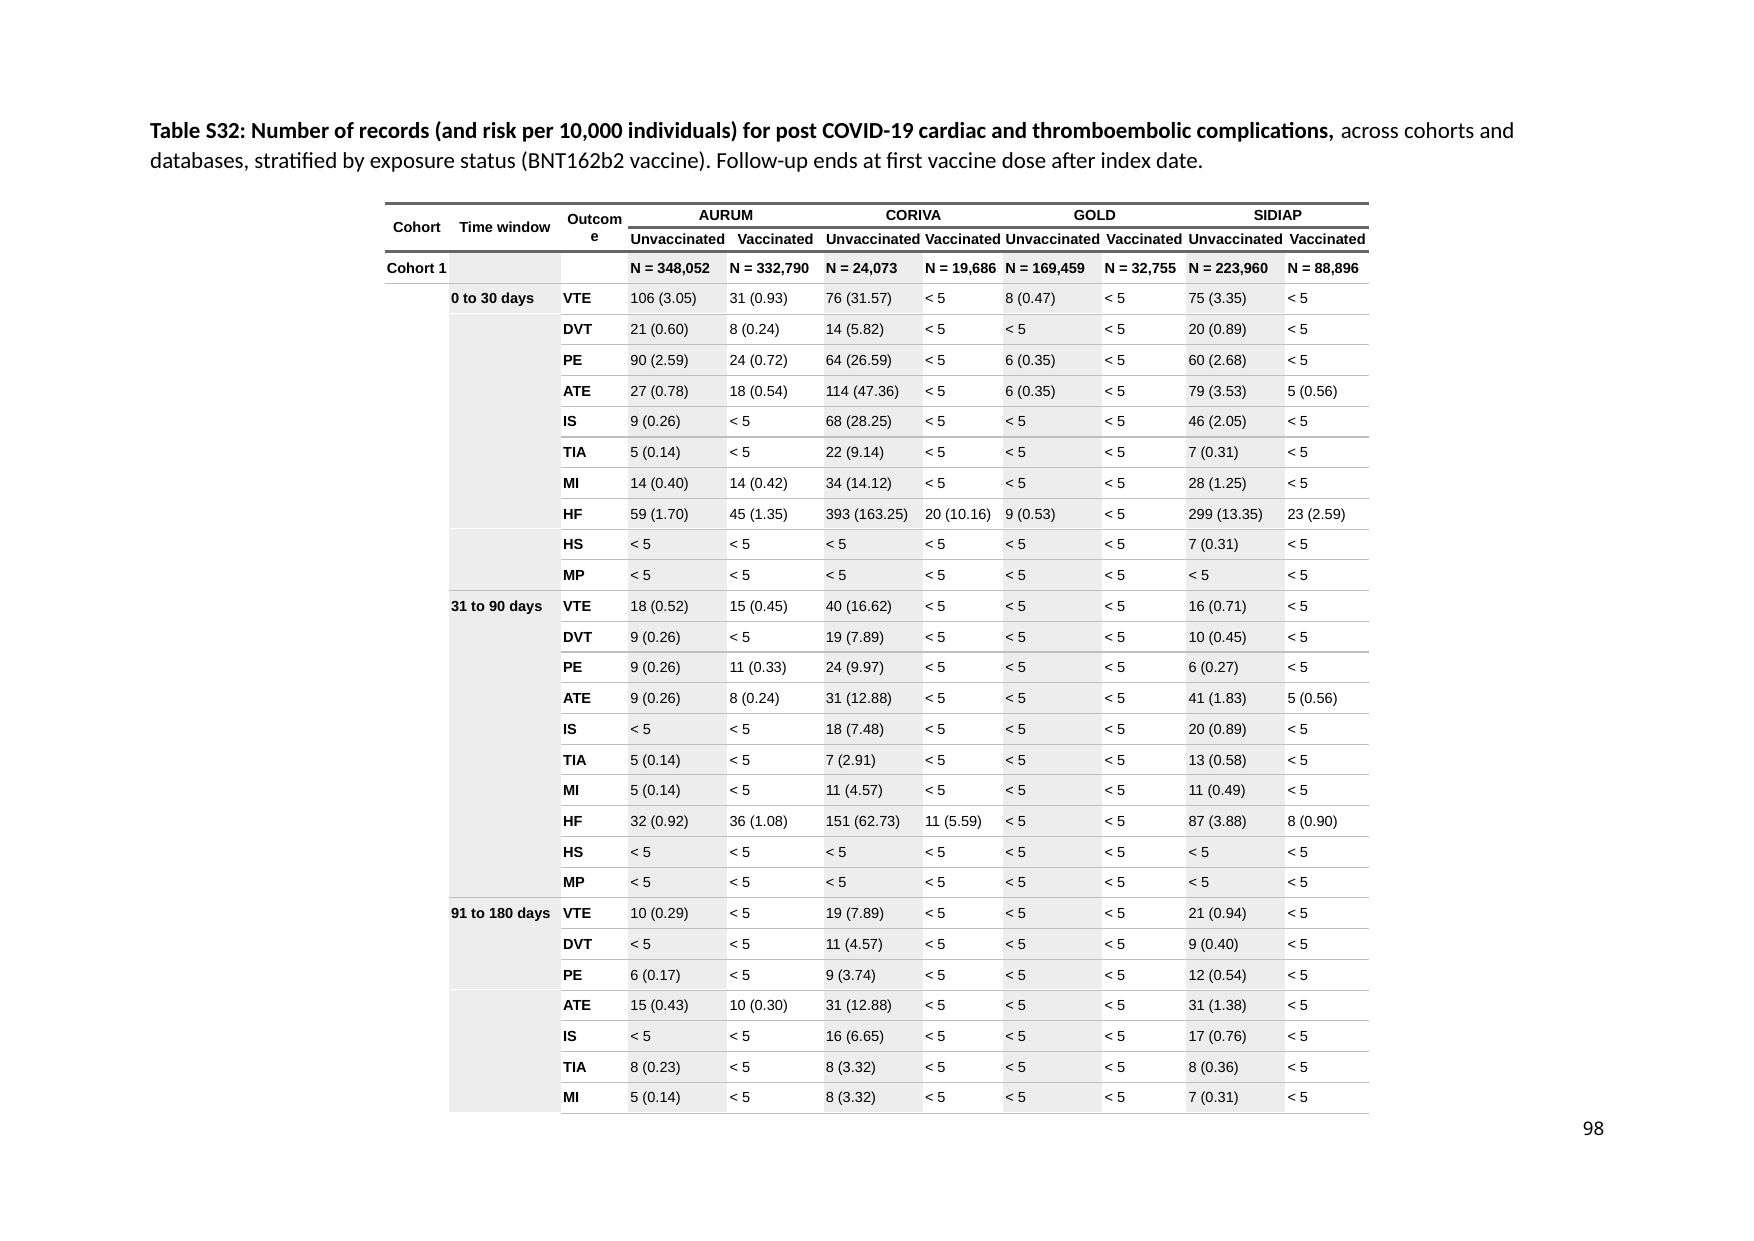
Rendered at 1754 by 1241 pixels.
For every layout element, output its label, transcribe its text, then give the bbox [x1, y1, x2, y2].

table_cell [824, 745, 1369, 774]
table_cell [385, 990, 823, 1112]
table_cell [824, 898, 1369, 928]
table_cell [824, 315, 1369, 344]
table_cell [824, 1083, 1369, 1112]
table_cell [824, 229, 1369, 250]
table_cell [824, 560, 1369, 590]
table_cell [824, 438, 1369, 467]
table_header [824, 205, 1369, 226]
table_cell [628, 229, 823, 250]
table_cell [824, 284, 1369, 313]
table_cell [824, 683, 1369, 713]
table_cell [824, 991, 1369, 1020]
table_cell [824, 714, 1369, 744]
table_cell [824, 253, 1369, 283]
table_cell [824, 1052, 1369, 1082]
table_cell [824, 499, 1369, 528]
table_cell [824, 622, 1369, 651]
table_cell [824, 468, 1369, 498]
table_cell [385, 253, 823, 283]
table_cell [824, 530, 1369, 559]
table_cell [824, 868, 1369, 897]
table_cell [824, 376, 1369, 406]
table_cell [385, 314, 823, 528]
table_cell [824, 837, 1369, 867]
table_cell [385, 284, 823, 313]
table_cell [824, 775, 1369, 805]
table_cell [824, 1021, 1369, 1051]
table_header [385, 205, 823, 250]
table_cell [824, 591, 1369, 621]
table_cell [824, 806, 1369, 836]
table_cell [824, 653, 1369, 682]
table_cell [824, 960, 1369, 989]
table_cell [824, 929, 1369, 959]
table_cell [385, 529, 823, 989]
subtitle Table S32: Number of records (and risk per 10,000 individuals) for post COVID-19 cardiac and thromboembolic complications, across cohorts and databases, stratified by exposure status (BNT162b2 vaccine). Follow-up ends at first vaccine dose after index date. [150, 116, 1604, 174]
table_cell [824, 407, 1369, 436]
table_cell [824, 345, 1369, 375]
